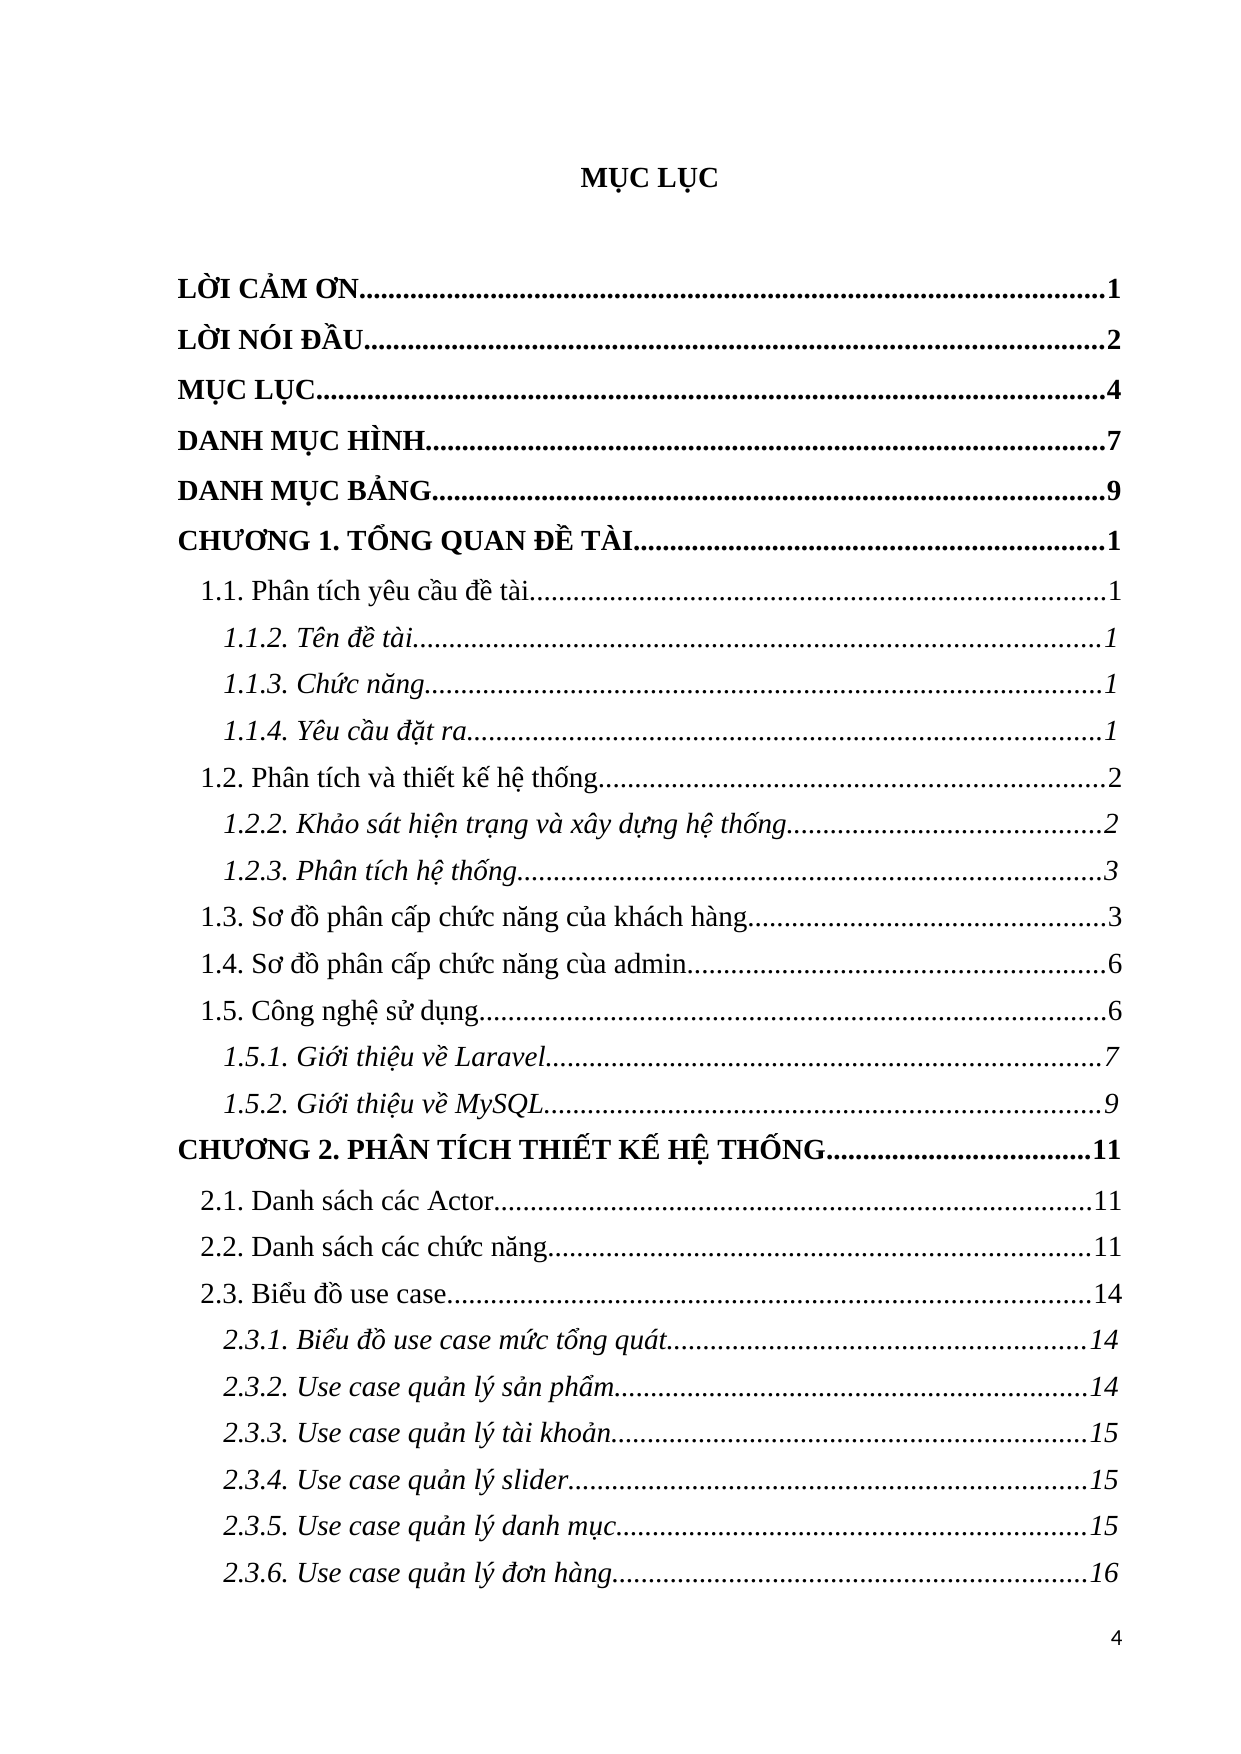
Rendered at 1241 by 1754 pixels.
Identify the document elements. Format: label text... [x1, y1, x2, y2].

text MỤC LỤC [177, 160, 1122, 194]
